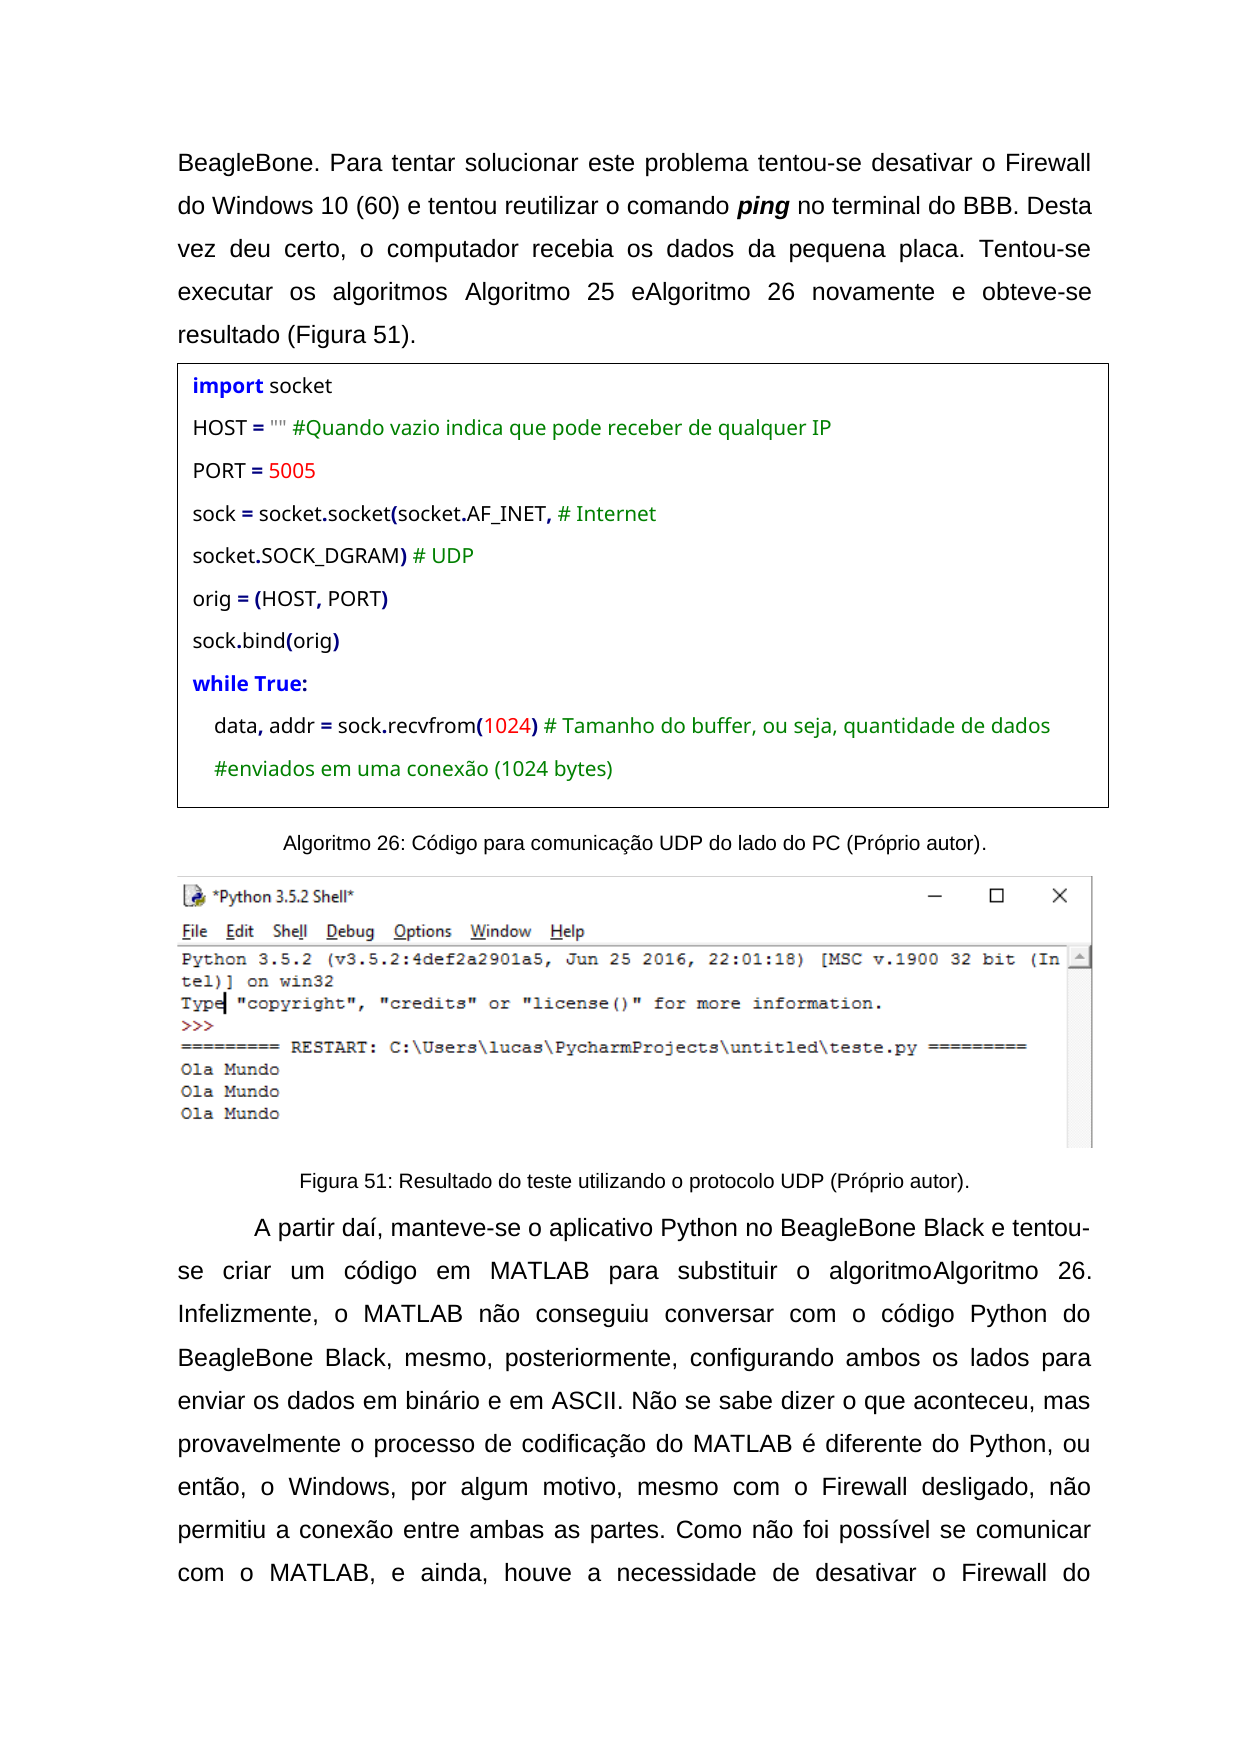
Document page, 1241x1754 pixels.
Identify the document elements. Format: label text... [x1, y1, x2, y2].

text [177, 1213, 1092, 1587]
text Figura 51: Resultado do teste utilizando o protocolo UDP (Próprio autor). [177, 1168, 1092, 1192]
picture [177, 876, 1093, 1148]
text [177, 148, 1092, 349]
text Algoritmo 26: Código para comunicação UDP do lado do PC (Próprio autor). [177, 831, 1092, 855]
